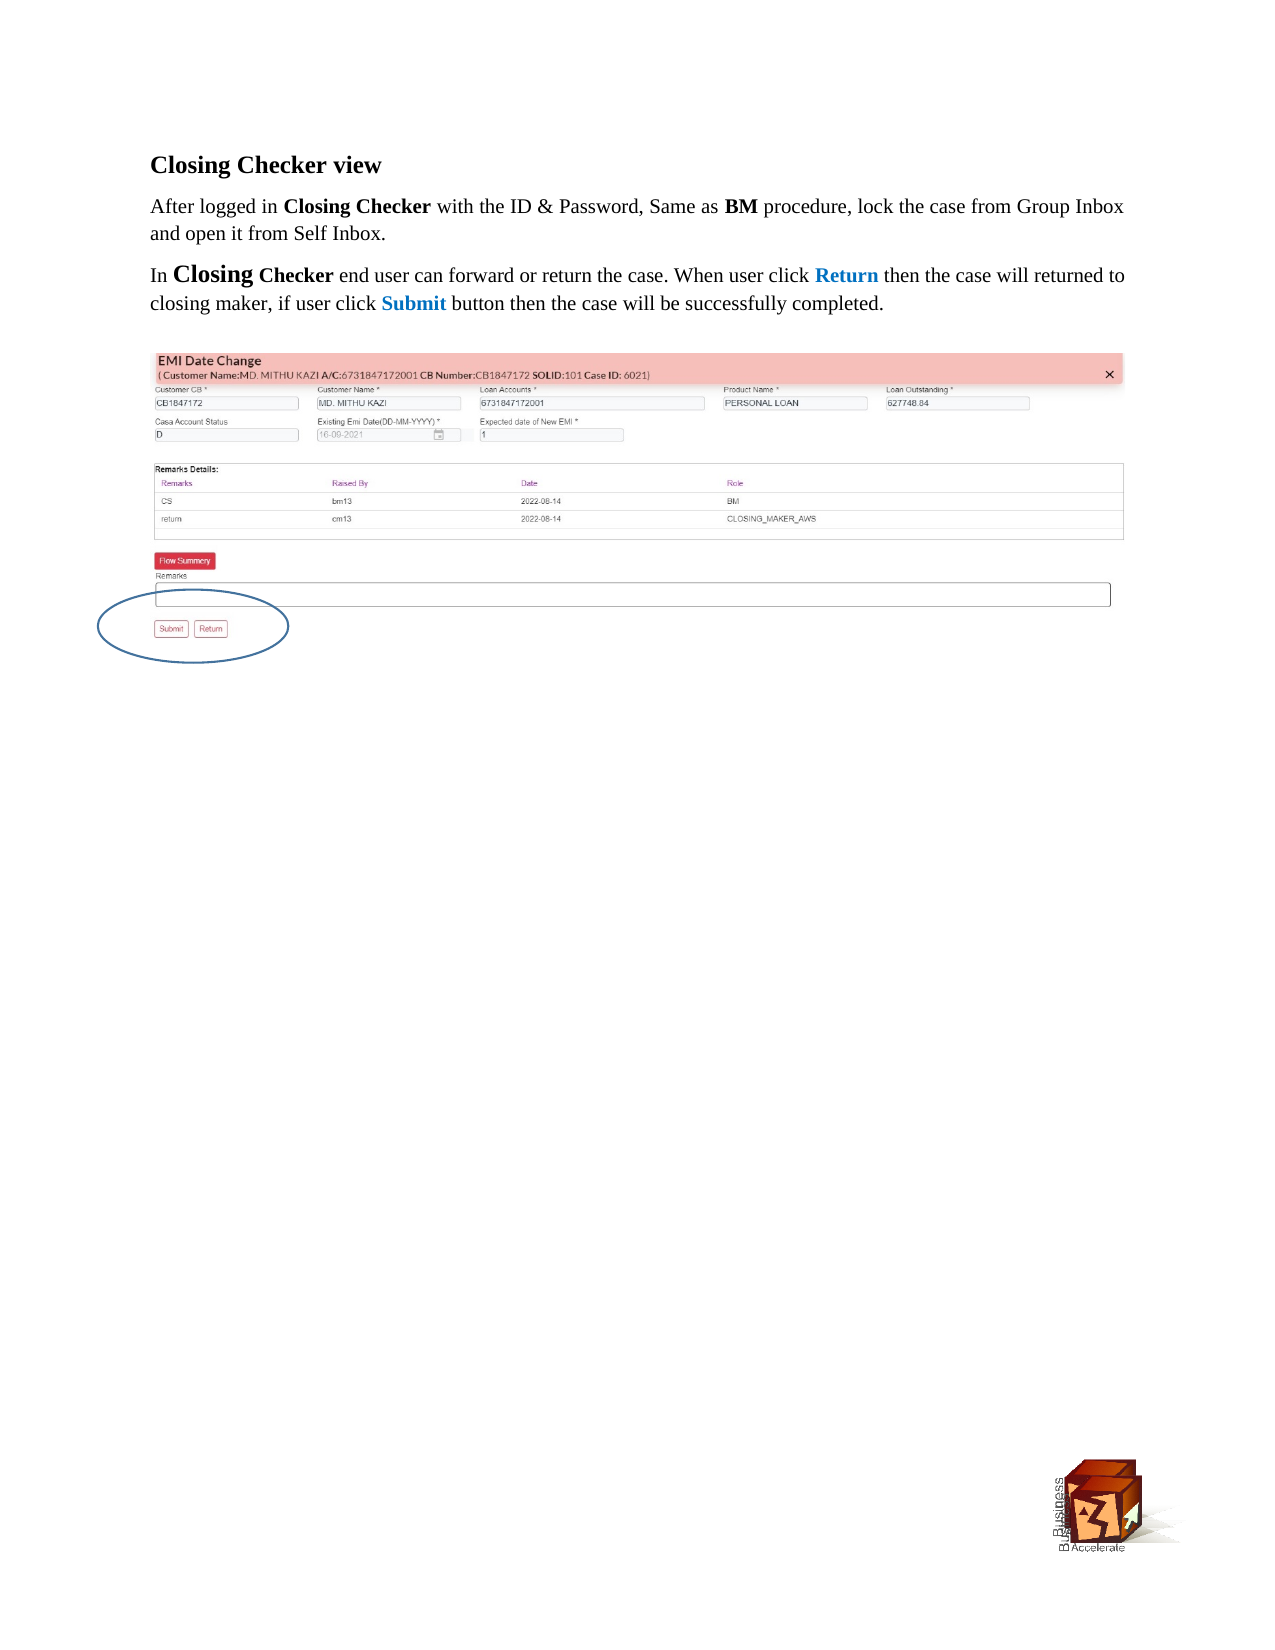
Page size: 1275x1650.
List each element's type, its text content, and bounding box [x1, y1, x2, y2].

picture [150, 591, 287, 641]
picture [150, 353, 1125, 641]
text After logged in Closing Checker with the ID & Password, Same as BM procedure, lock the case from Group Inbox and open it from Self Inbox. [150, 194, 1125, 244]
text In Closing Checker end user can forward or return the case. When user click Return then the case will returned to closing maker, if user click Submit button then the case will be successfully completed. [150, 259, 1125, 315]
picture [1047, 1455, 1191, 1557]
text Closing Checker view [150, 150, 1125, 179]
